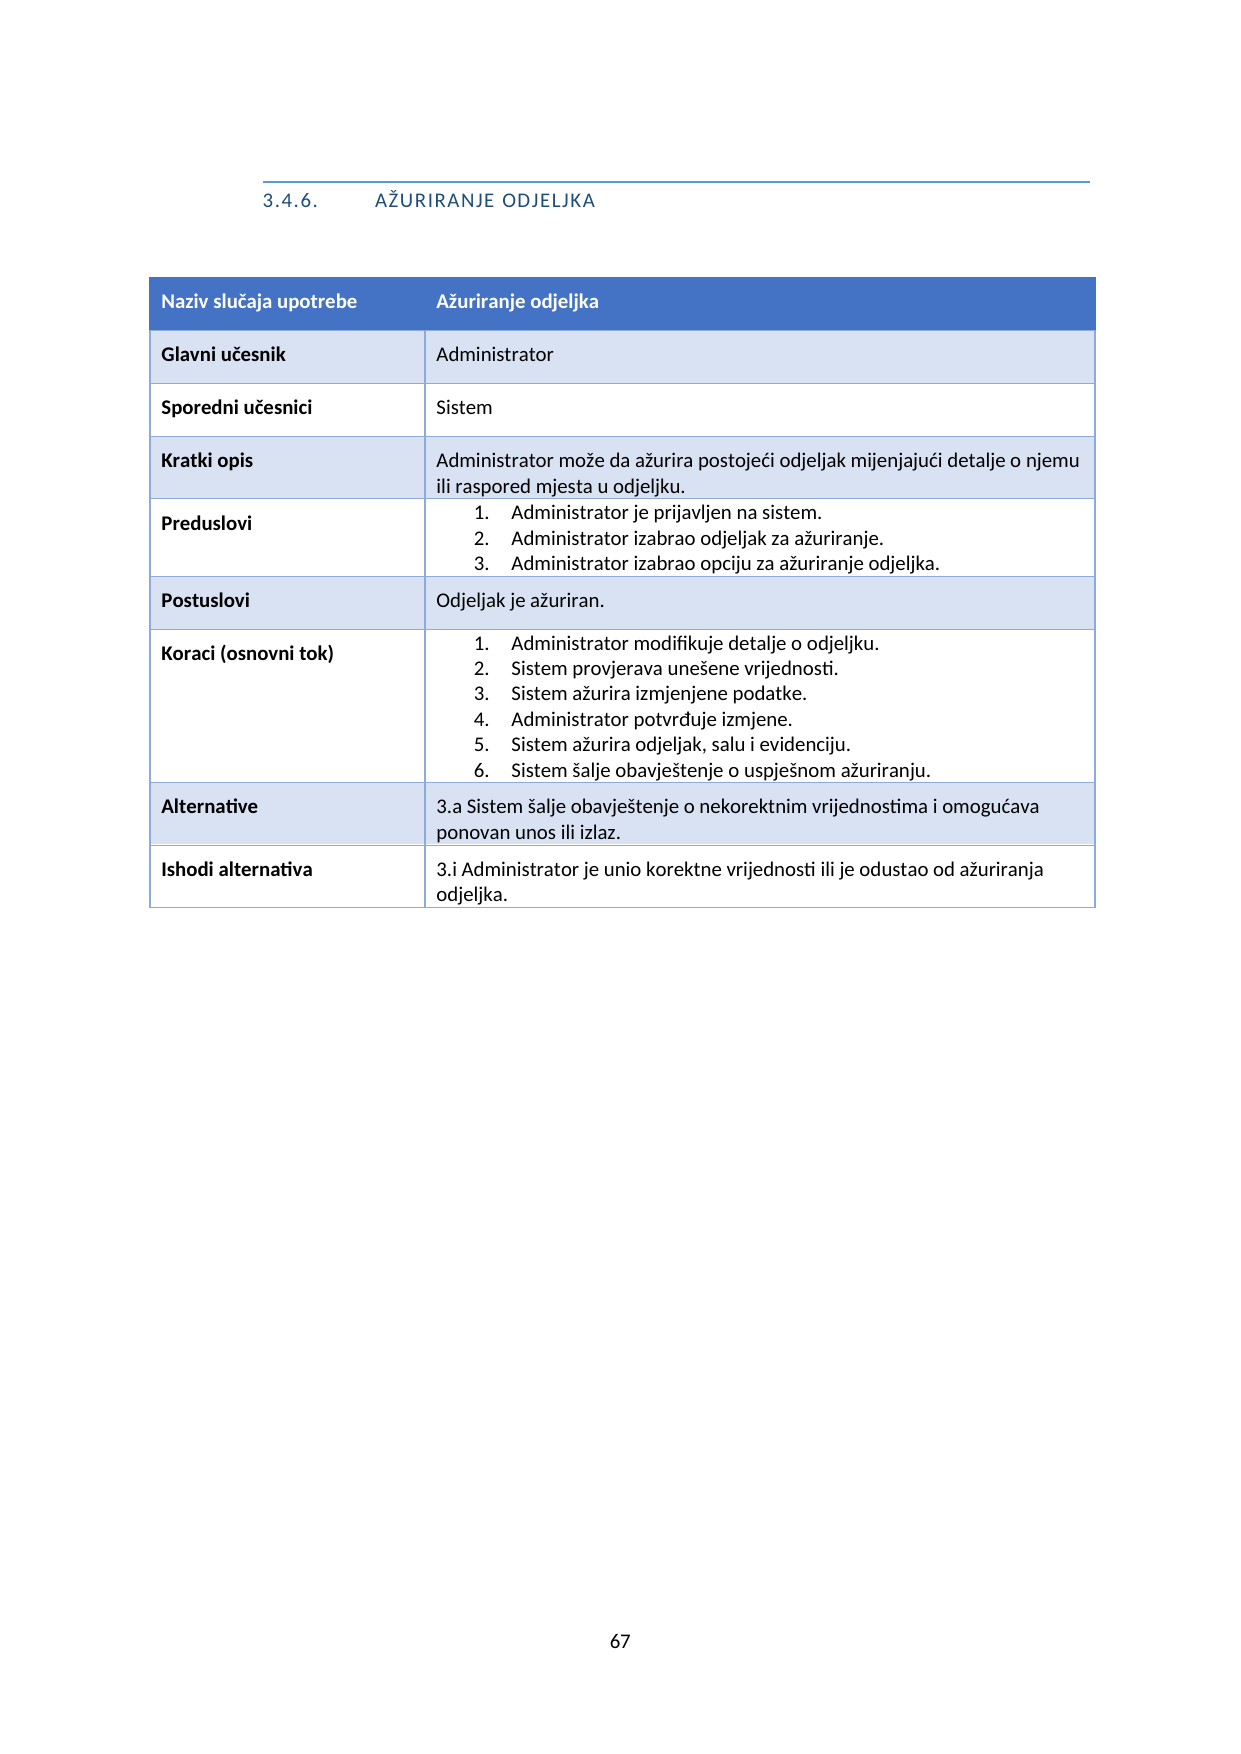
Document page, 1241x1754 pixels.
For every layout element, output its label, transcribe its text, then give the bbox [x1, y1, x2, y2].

table_cell Sporedni učesnici [151, 384, 424, 436]
table_cell Administrator modifikuje detalje o odjeljku. Sistem provjerava unešene vrijednosti. Sistem ažurira izmjenjene podatke. Administrator potvrđuje izmjene. Sistem ažurira odjeljak, salu i evidenciju. Sistem šalje obavještenje o uspješnom ažuriranju. [426, 630, 1094, 782]
table_cell Ishodi alternativa [151, 846, 424, 907]
table_header Naziv slučaja upotrebe [151, 278, 424, 330]
table_cell 3.a Sistem šalje obavještenje o nekorektnim vrijednostima i omogućava ponovan unos ili izlaz. [426, 783, 1094, 844]
table_header Ažuriranje odjeljka [426, 278, 1094, 330]
table_cell Glavni učesnik [151, 331, 424, 383]
subtitle Ažuriranje odjeljka [262, 182, 1090, 212]
table_cell Administrator je prijavljen na sistem. Administrator izabrao odjeljak za ažuriranje. Administrator izabrao opciju za ažuriranje odjeljka. [426, 499, 1094, 576]
table_cell Administrator može da ažurira postojeći odjeljak mijenjajući detalje o njemu ili raspored mjesta u odjeljku. [426, 437, 1094, 498]
table_cell Postuslovi [151, 577, 424, 629]
table_cell Alternative [151, 783, 424, 844]
table_cell Preduslovi [151, 499, 424, 576]
table_cell Odjeljak je ažuriran. [426, 577, 1094, 629]
table_cell Sistem [426, 384, 1094, 436]
table_cell Koraci (osnovni tok) [151, 630, 424, 782]
table_cell Kratki opis [151, 437, 424, 498]
table_cell 3.i Administrator je unio korektne vrijednosti ili je odustao od ažuriranja odjeljka. [426, 846, 1094, 907]
table_cell Administrator [426, 331, 1094, 383]
